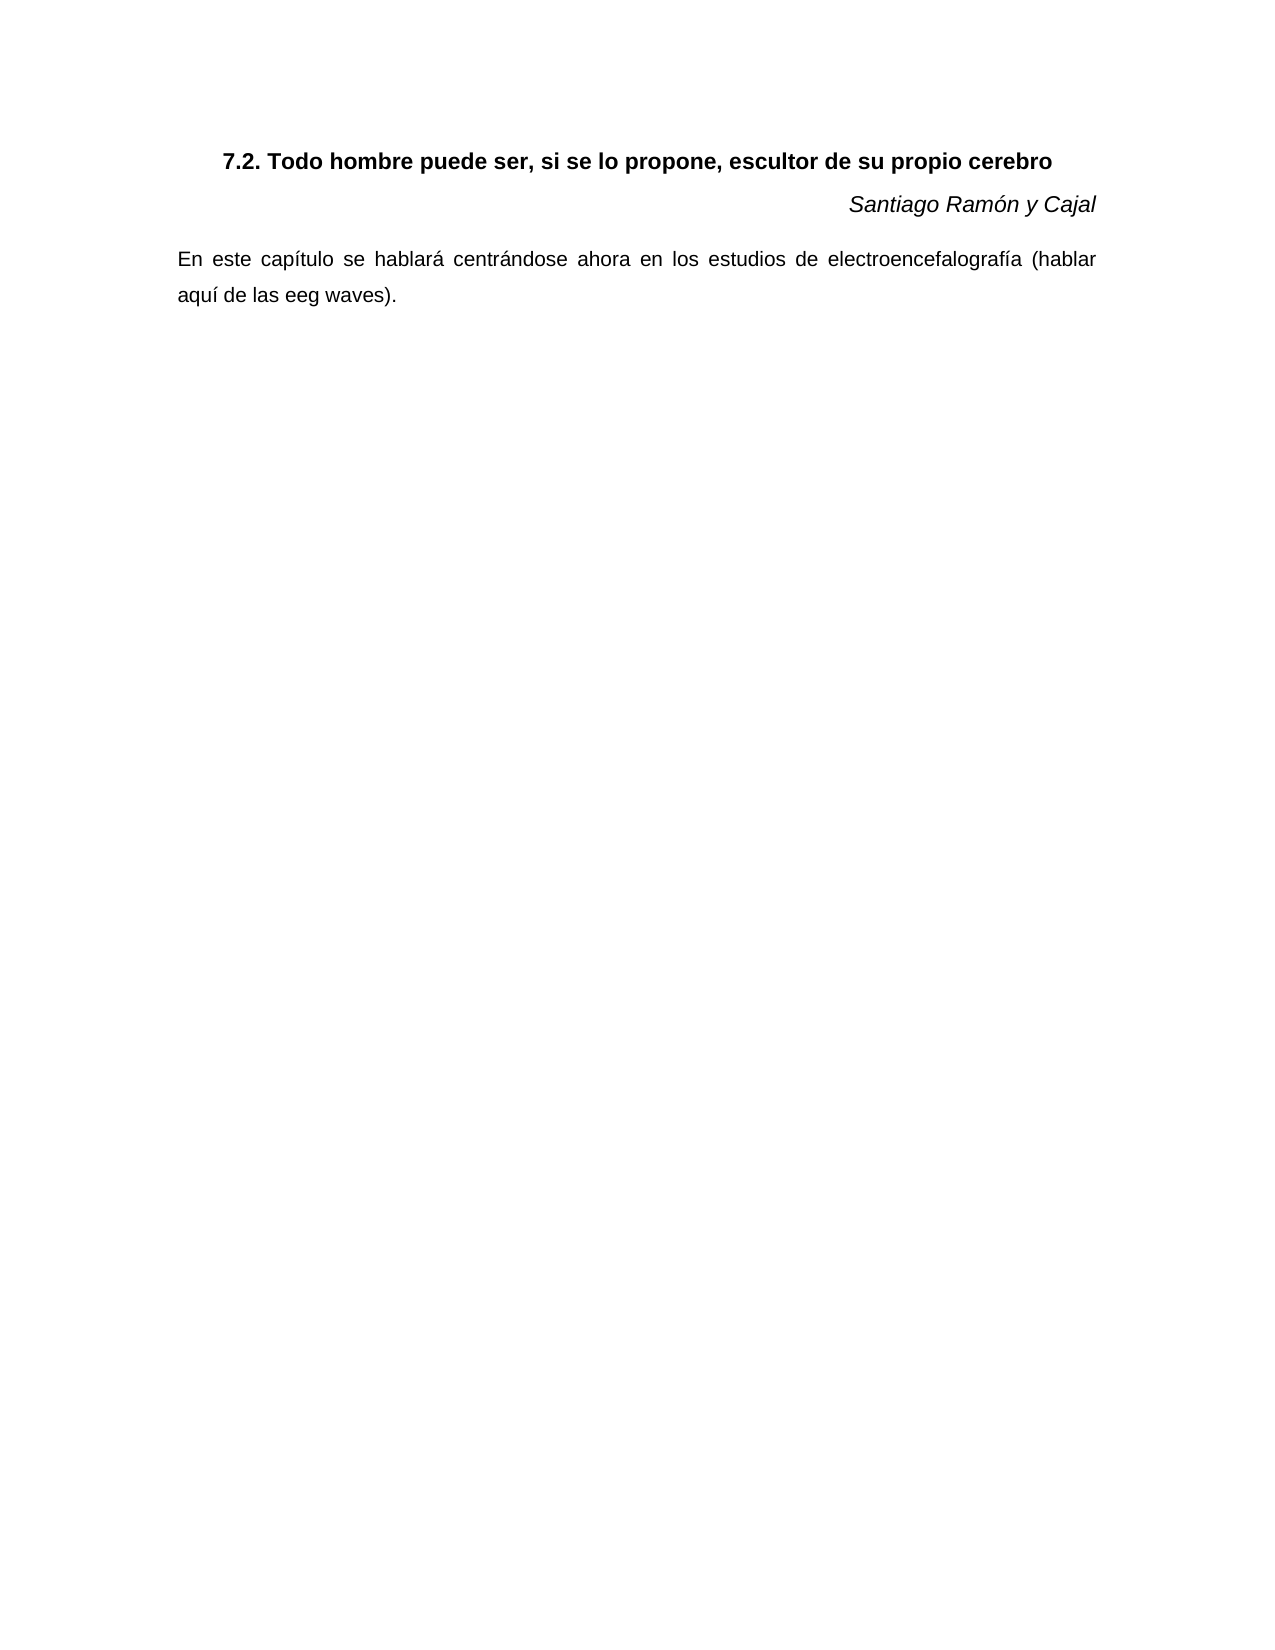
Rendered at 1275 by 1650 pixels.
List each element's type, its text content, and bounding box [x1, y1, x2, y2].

text 7.2. Todo hombre puede ser, si se lo propone, escultor de su propio cerebro [177, 148, 1098, 174]
text En este capítulo se hablará centrándose ahora en los estudios de electroencefalografía (hablar aquí de las eeg waves). [177, 247, 1098, 307]
text Santiago Ramón y Cajal [177, 191, 1098, 217]
